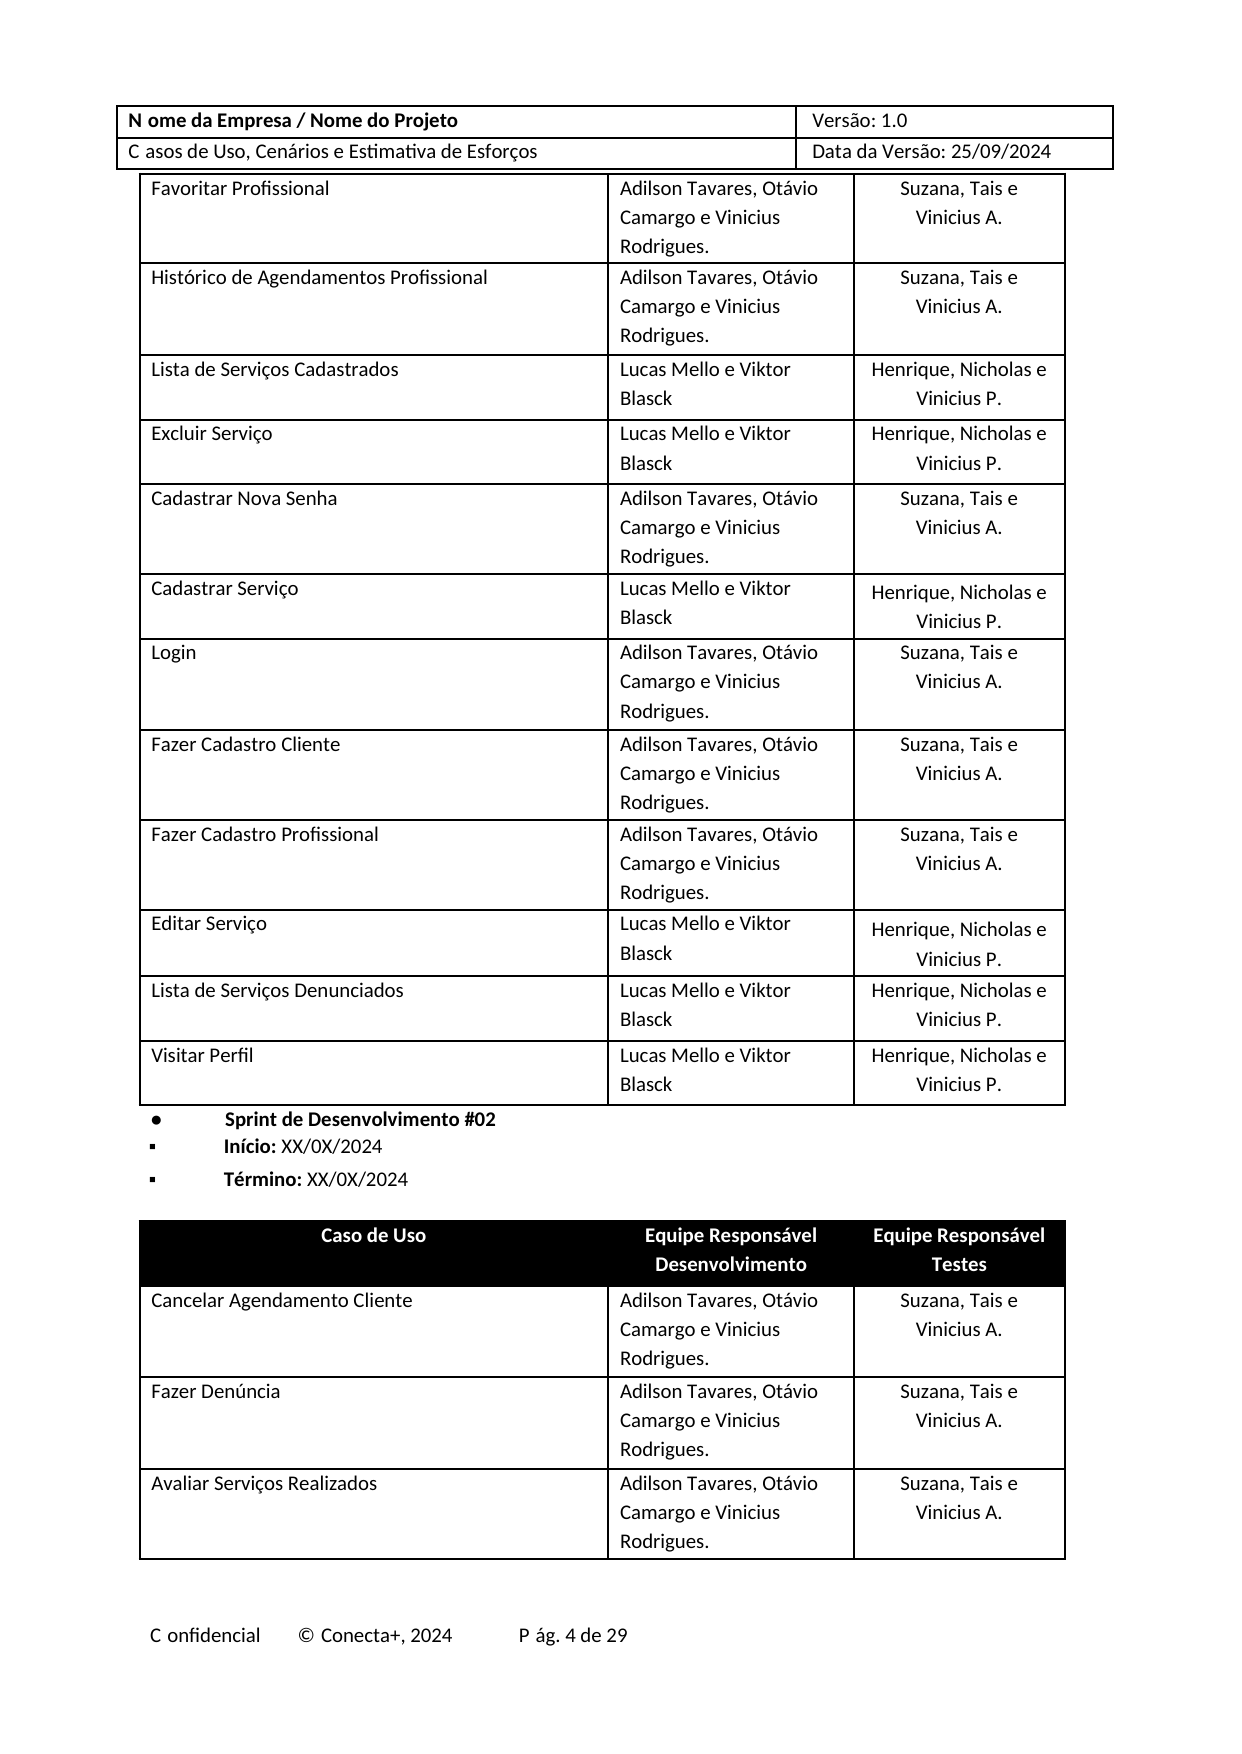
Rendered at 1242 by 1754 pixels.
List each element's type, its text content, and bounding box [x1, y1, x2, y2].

table_cell Fazer Cadastro Profissional [141, 821, 607, 908]
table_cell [609, 175, 853, 262]
table_cell Adilson Tavares, Otávio Camargo e Vinicius Rodrigues. [609, 1287, 853, 1376]
table_cell Cadastrar Nova Senha [141, 485, 607, 573]
text ▪ Início: XX/0X/2024 [148, 1133, 1092, 1159]
table_cell Excluir Serviço [141, 421, 607, 483]
table_cell Henrique, Nicholas e Vinicius P. [855, 575, 1064, 637]
table_cell Henrique, Nicholas e Vinicius P. [855, 1042, 1064, 1104]
table_cell Henrique, Nicholas e Vinicius P. [855, 421, 1064, 483]
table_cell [855, 175, 1064, 262]
table_cell Adilson Tavares, Otávio Camargo e Vinicius Rodrigues. [609, 485, 853, 573]
table_cell Fazer Denúncia [141, 1378, 607, 1468]
table_cell Henrique, Nicholas e Vinicius P. [855, 356, 1064, 418]
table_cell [855, 1470, 1064, 1558]
list Sprint de Desenvolvimento #02 [150, 1106, 1092, 1132]
table_cell Henrique, Nicholas e Vinicius P. [855, 977, 1064, 1040]
table_header Equipe Responsável Testes [855, 1222, 1064, 1285]
table_cell Lucas Mello e Viktor Blasck [609, 977, 853, 1040]
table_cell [609, 264, 853, 354]
table_cell Cancelar Agendamento Cliente [141, 1287, 607, 1376]
table_cell Adilson Tavares, Otávio Camargo e Vinicius Rodrigues. [609, 731, 853, 819]
table_cell Suzana, Tais e Vinicius A. [855, 264, 1064, 354]
table_cell Adilson Tavares, Otávio Camargo e Vinicius Rodrigues. [609, 640, 853, 729]
table_cell Suzana, Tais e Vinicius A. [855, 485, 1064, 573]
table_cell Henrique, Nicholas e Vinicius P. [855, 911, 1064, 975]
table_cell Lucas Mello e Viktor Blasck [609, 1042, 853, 1104]
table_cell Lucas Mello e Viktor Blasck [609, 421, 853, 483]
table_cell Fazer Cadastro Cliente [141, 731, 607, 819]
table_cell Avaliar Serviços Realizados [141, 1470, 607, 1558]
table_cell Histórico de Agendamentos Profissional [141, 264, 607, 354]
table_cell Lista de Serviços Denunciados [141, 977, 607, 1040]
table_cell Lucas Mello e Viktor Blasck [609, 911, 853, 975]
table_header Equipe Responsável Desenvolvimento [609, 1222, 853, 1285]
text ▪ Término: XX/0X/2024 [148, 1166, 1092, 1191]
table_cell Adilson Tavares, Otávio Camargo e Vinicius Rodrigues. [609, 821, 853, 908]
table_cell Suzana, Tais e Vinicius A. [855, 731, 1064, 819]
table_cell Lista de Serviços Cadastrados [141, 356, 607, 418]
table_cell Editar Serviço [141, 911, 607, 975]
table_cell Suzana, Tais e Vinicius A. [855, 1287, 1064, 1376]
table_cell Cadastrar Serviço [141, 575, 607, 637]
table_cell Suzana, Tais e Vinicius A. [855, 640, 1064, 729]
table_cell Login [141, 640, 607, 729]
table_cell Visitar Perfil [141, 1042, 607, 1104]
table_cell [609, 1470, 853, 1558]
table_cell Lucas Mello e Viktor Blasck [609, 356, 853, 418]
table_cell Favoritar Profissional [141, 175, 607, 262]
table_cell Suzana, Tais e Vinicius A. [855, 821, 1064, 908]
table_cell Suzana, Tais e Vinicius A. [855, 1378, 1064, 1468]
table_header Caso de Uso [141, 1222, 607, 1285]
table_cell Lucas Mello e Viktor Blasck [609, 575, 853, 637]
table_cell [609, 1378, 853, 1468]
